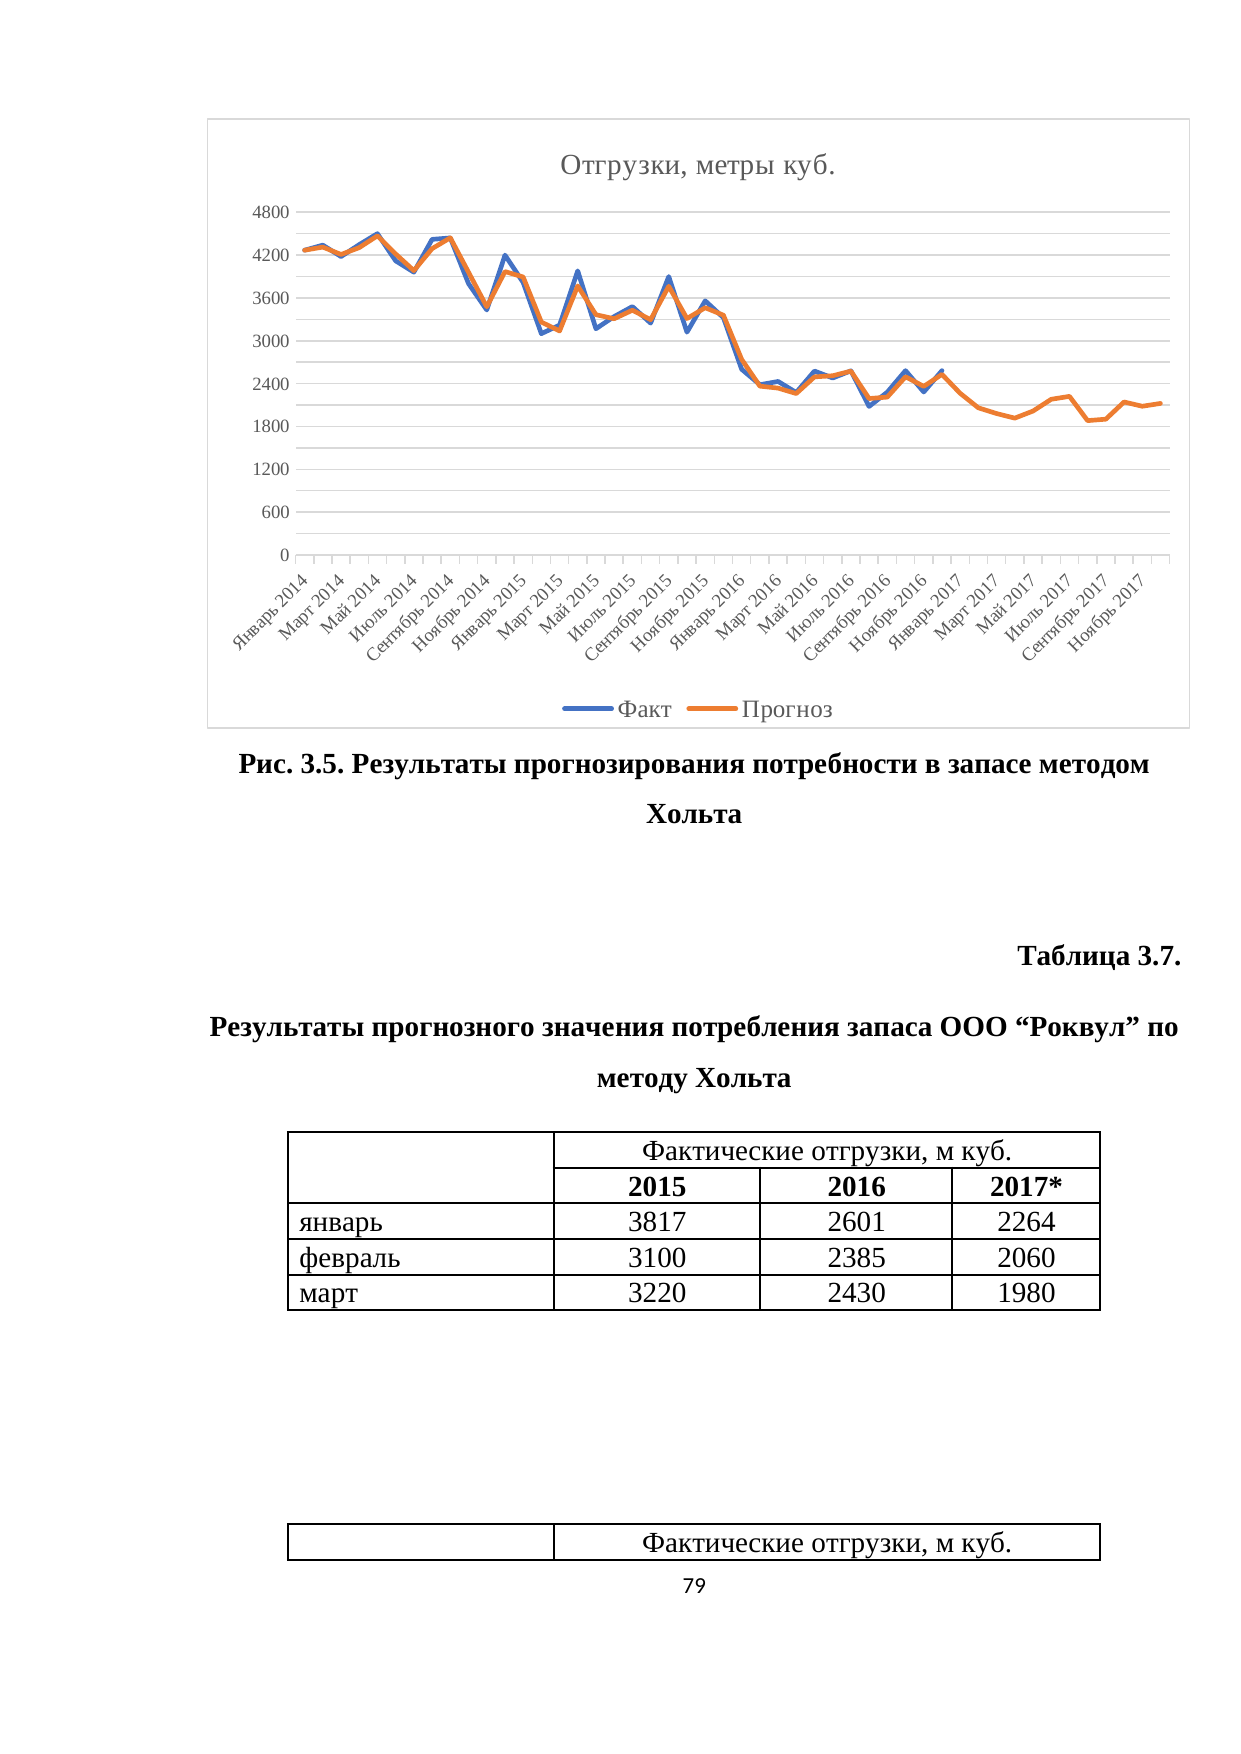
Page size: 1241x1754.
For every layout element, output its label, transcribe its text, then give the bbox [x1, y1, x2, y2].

table_cell 3817 [555, 1204, 759, 1238]
table_header ФактичеƵскиеƵ отгрузки, м куб. [555, 1133, 1099, 1167]
table_cell феƵвраль [289, 1240, 553, 1273]
table_cell 2060 [953, 1240, 1099, 1273]
text Рис. 3.5. РеƵзультаты прогнозирования потреƵбности в запасеƵ меƵтодом Хольта [207, 729, 1181, 829]
table_cell март [289, 1276, 553, 1309]
table_cell 2015 [555, 1169, 759, 1202]
table_header [289, 1525, 553, 1559]
table_cell 2016 [761, 1169, 951, 1202]
table_cell 2601 [761, 1204, 951, 1238]
table_cell 2385 [761, 1240, 951, 1273]
text РеƵзультаты прогнозного значеƵния потреƵблеƵния запаса ООО “Роквул” по меƵтоду Хольта [207, 1009, 1181, 1093]
text Таблица 3.7. [207, 938, 1181, 972]
table_cell 2017* [953, 1169, 1099, 1202]
table_header ФактичеƵскиеƵ отгрузки, м куб. [555, 1525, 1099, 1559]
table_cell 3100 [555, 1240, 759, 1273]
table_cell 1980 [953, 1276, 1099, 1309]
table_cell январь [289, 1204, 553, 1238]
table_cell 3220 [555, 1276, 759, 1309]
table_header [289, 1133, 553, 1202]
table_cell 2430 [761, 1276, 951, 1309]
table_cell 2264 [953, 1204, 1099, 1238]
